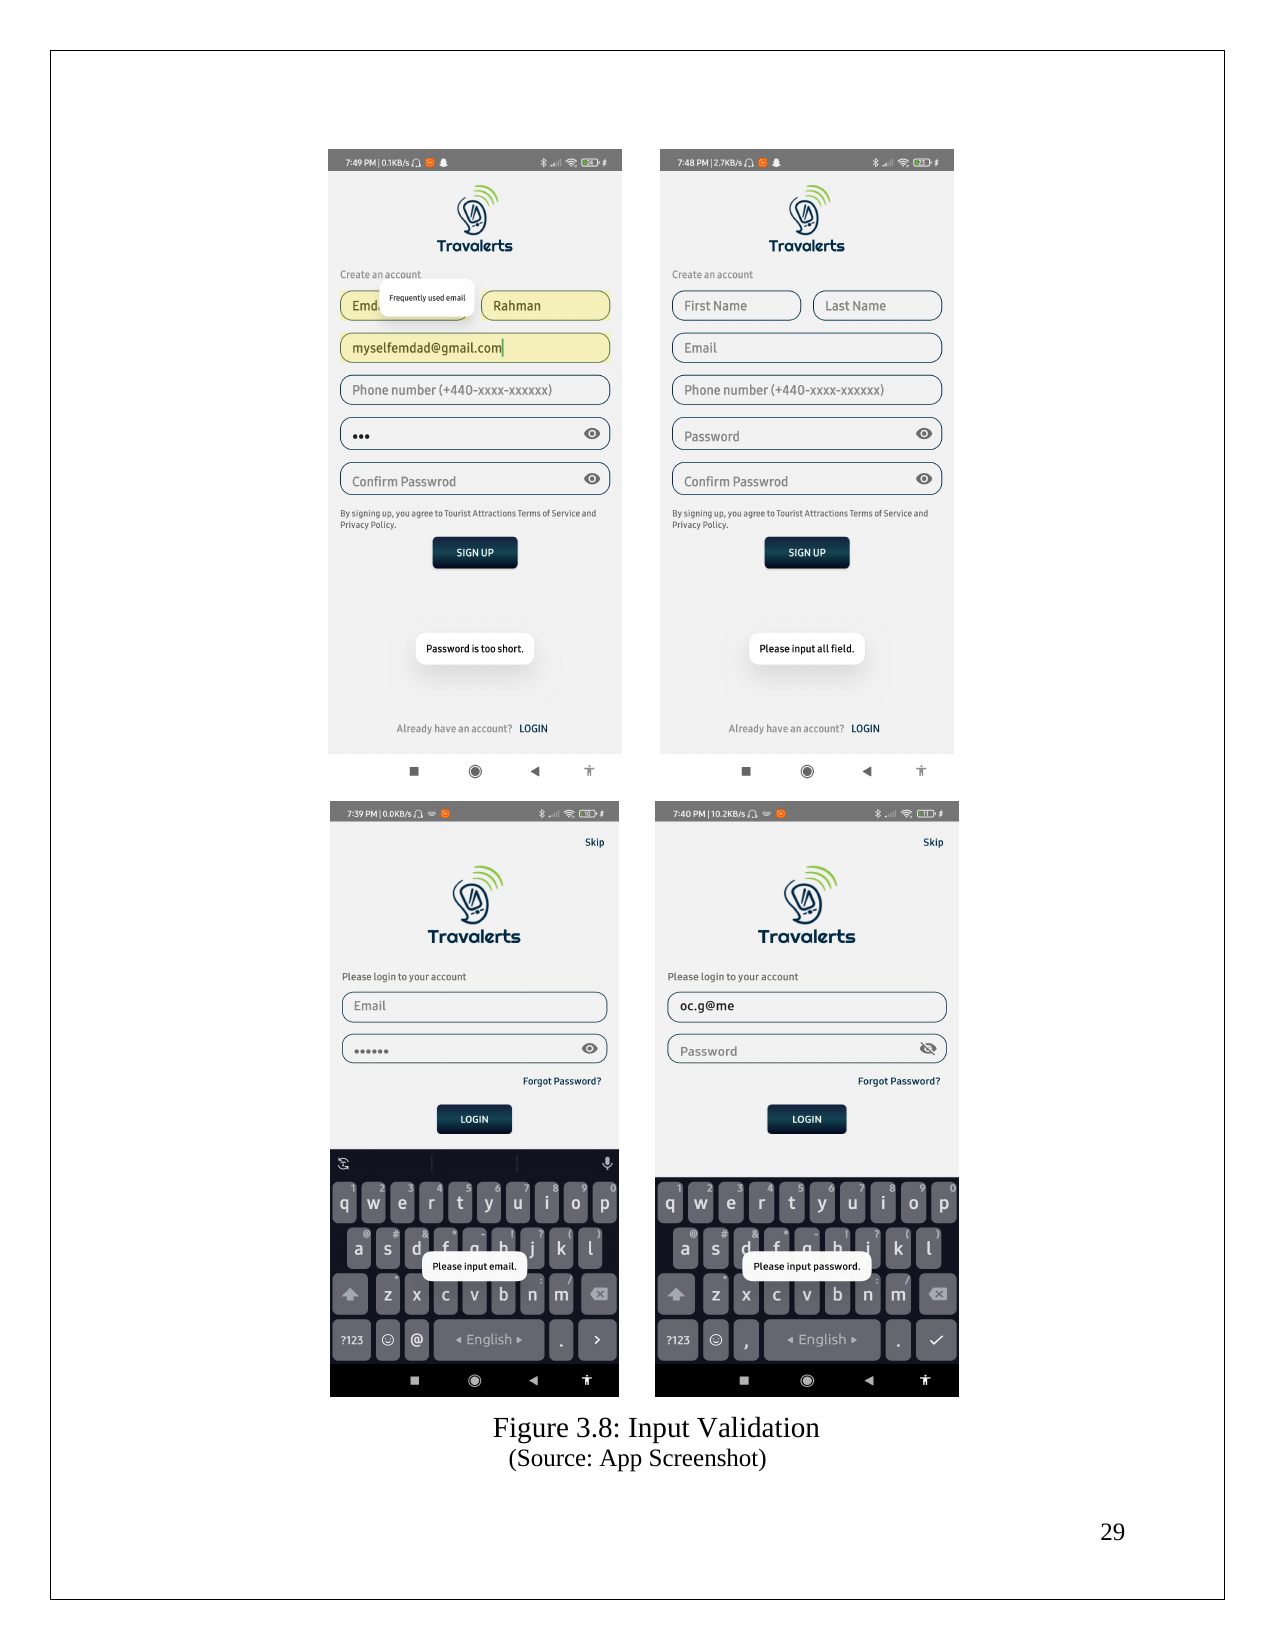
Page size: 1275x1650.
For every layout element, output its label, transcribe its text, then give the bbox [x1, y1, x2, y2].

text Figure 3.8: Input Validation [150, 1410, 1125, 1443]
table_cell [645, 801, 970, 1410]
table_header [645, 150, 970, 801]
table_header [305, 150, 644, 801]
picture [328, 149, 622, 789]
picture [330, 801, 619, 1397]
picture [660, 149, 954, 789]
text (Source: App Screenshot) [150, 1443, 1125, 1472]
picture [655, 801, 959, 1397]
table_cell [305, 801, 644, 1410]
